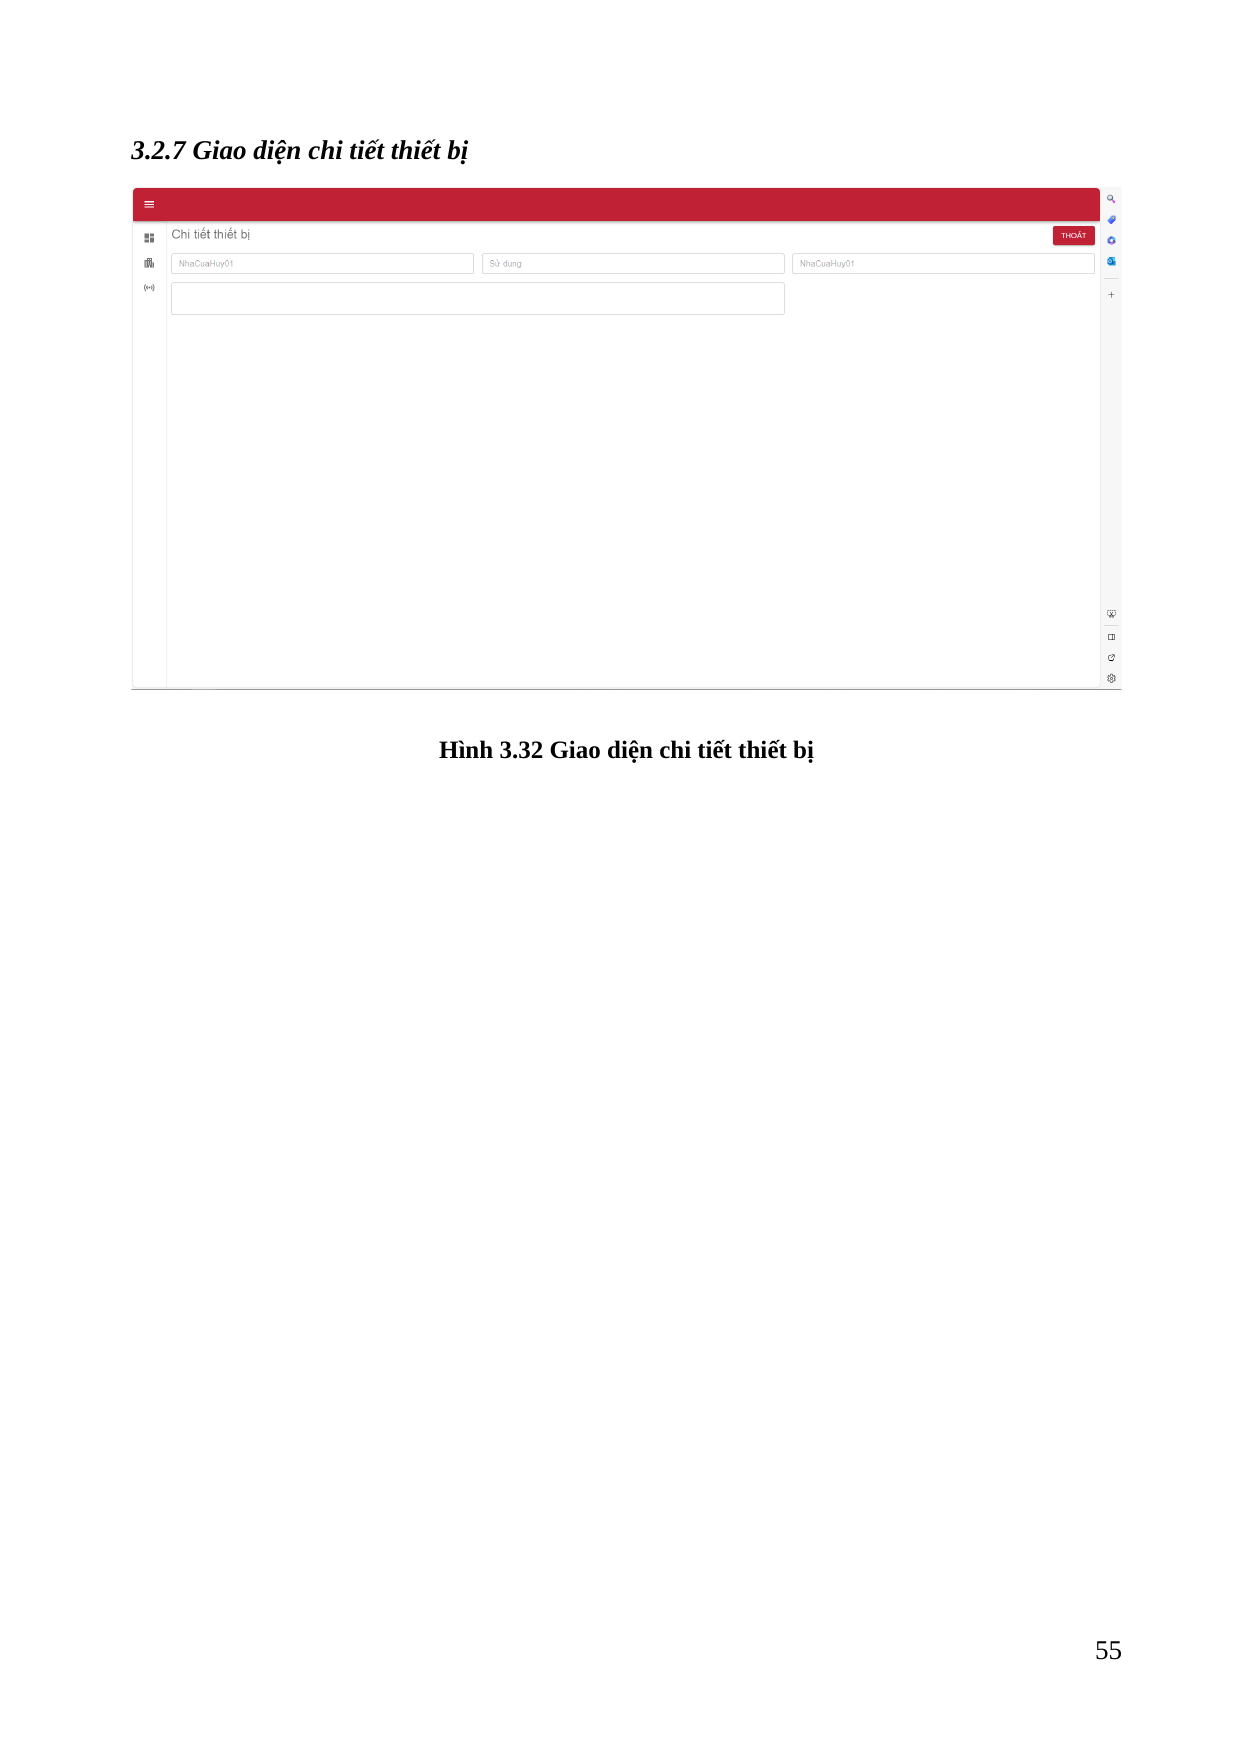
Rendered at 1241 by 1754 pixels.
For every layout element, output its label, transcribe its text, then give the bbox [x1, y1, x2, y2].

picture [131, 187, 1122, 690]
subtitle Giao diện chi tiết thiết bị [131, 131, 1122, 169]
